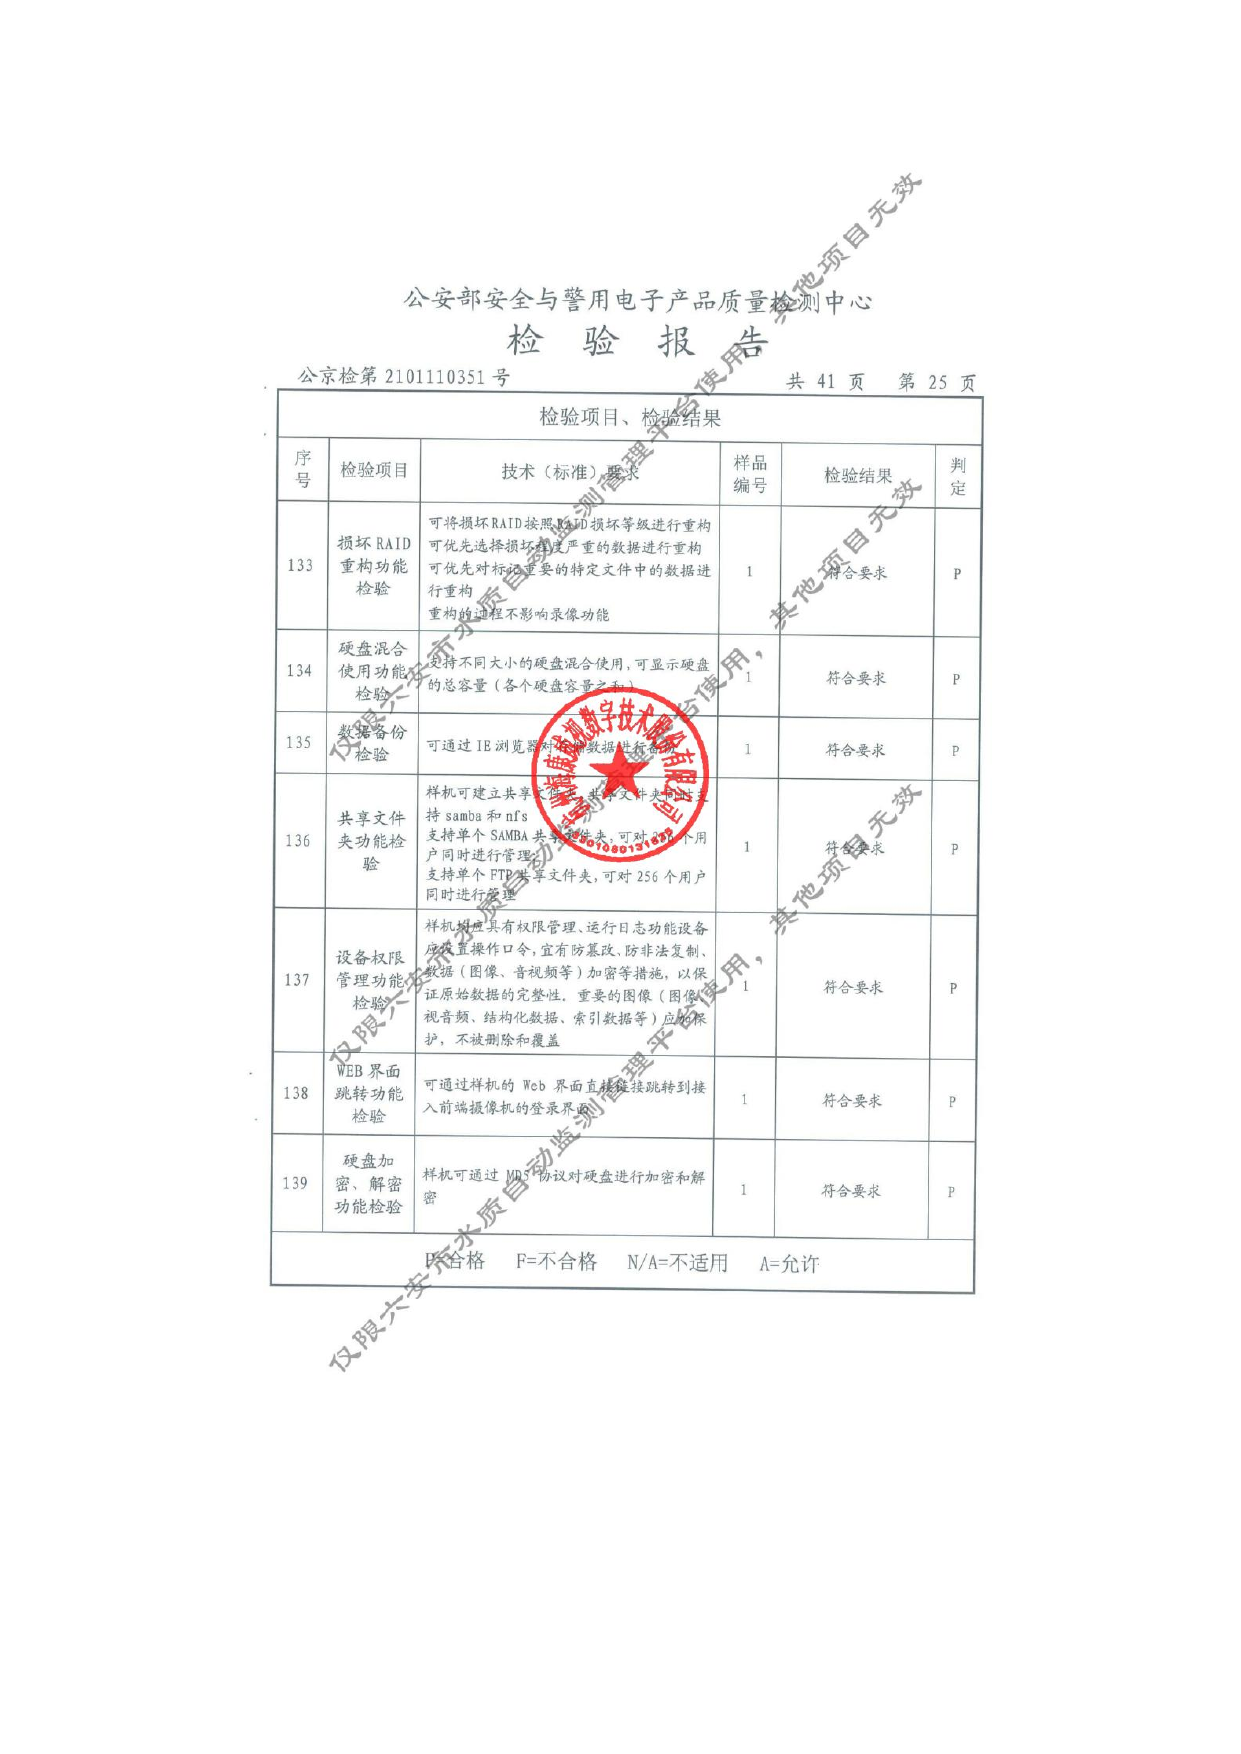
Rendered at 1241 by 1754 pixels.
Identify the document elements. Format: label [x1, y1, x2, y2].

picture [187, 162, 1053, 1386]
